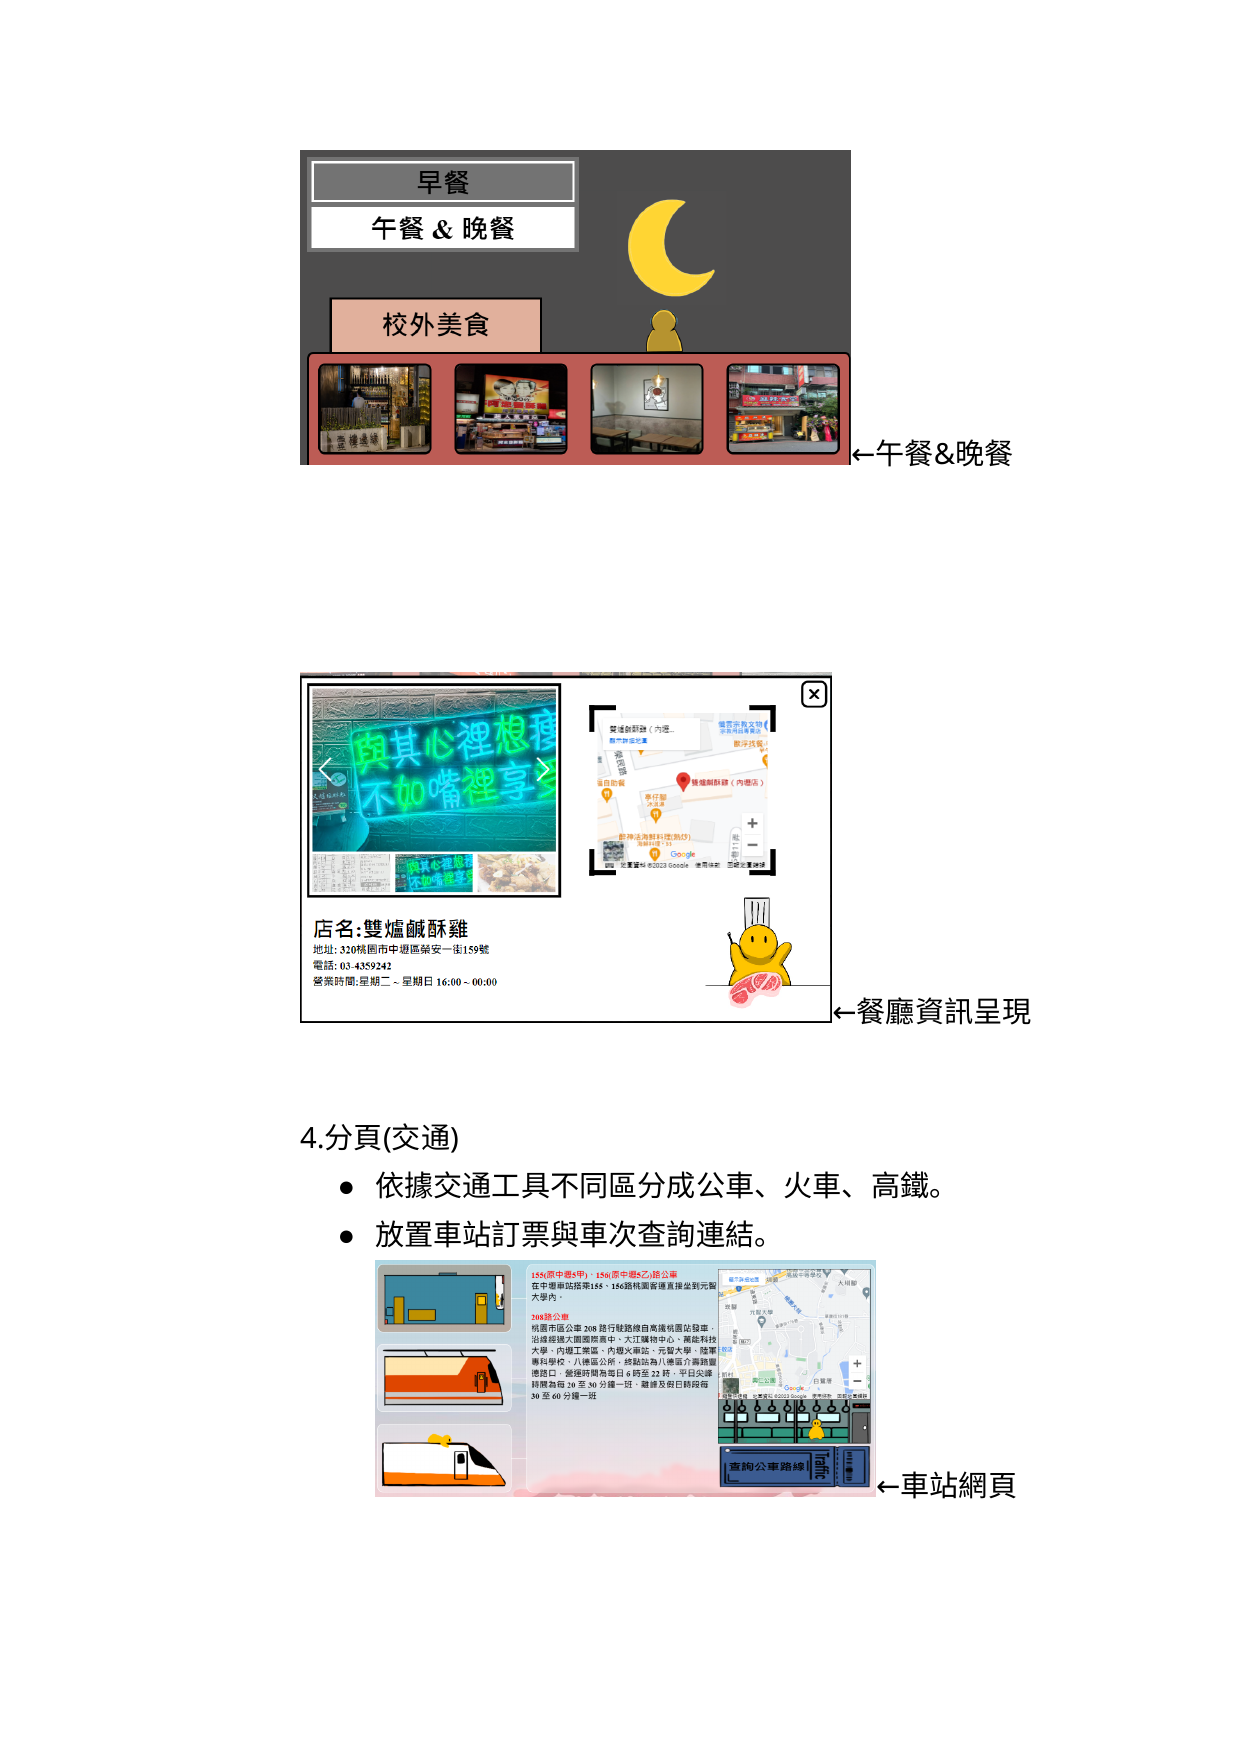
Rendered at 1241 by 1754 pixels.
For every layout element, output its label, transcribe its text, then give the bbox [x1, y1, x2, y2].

picture [300, 672, 832, 1023]
picture [300, 150, 851, 465]
picture [375, 1260, 876, 1497]
list 放置車站訂票與車次查詢連結。 [337, 1212, 1090, 1254]
list 依據交通工具不同區分成公車、火車、高鐵。 [337, 1163, 1090, 1205]
text 4.分頁(交通) [150, 1114, 1090, 1157]
